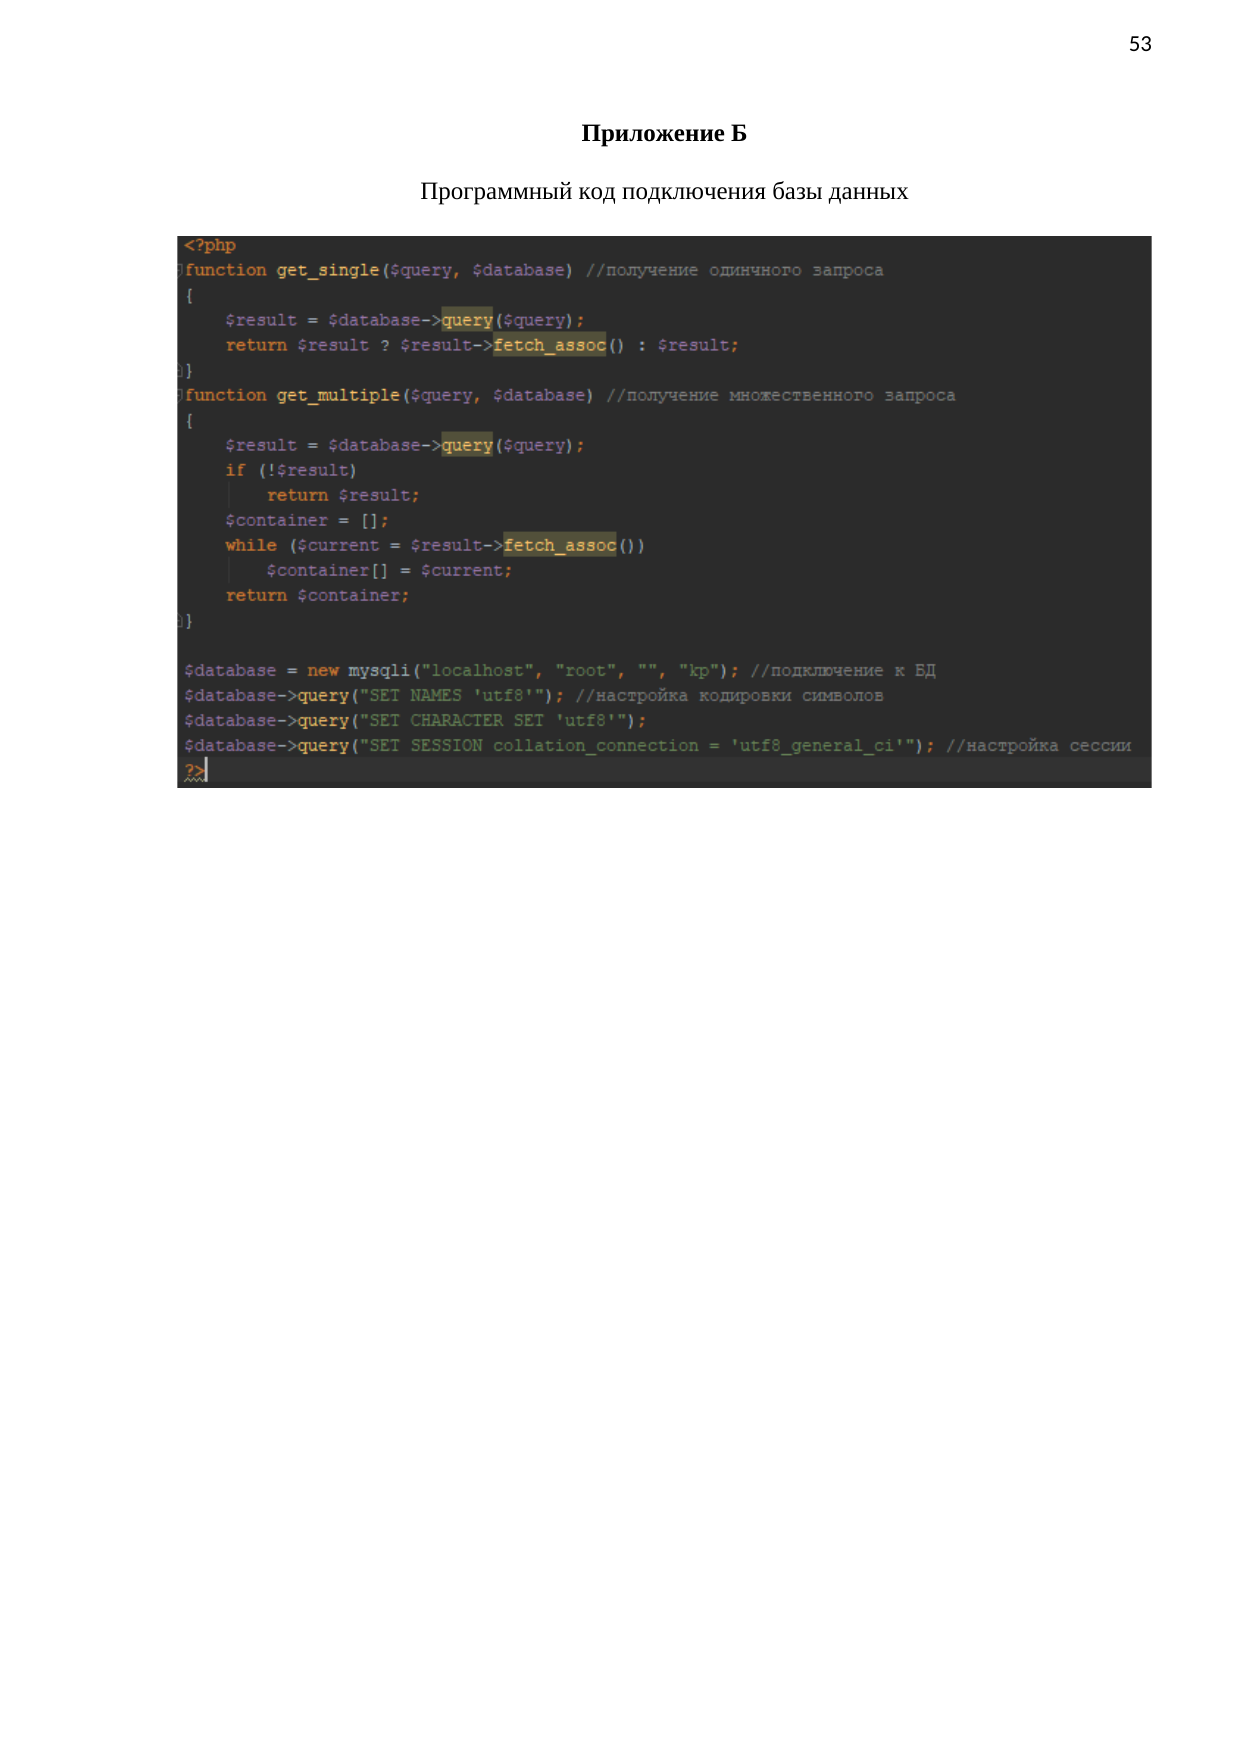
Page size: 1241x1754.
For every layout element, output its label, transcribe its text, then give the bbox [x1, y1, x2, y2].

picture [177, 236, 1152, 788]
text Приложение Б [177, 118, 1152, 147]
text Программный код подключения базы данных [177, 176, 1152, 205]
